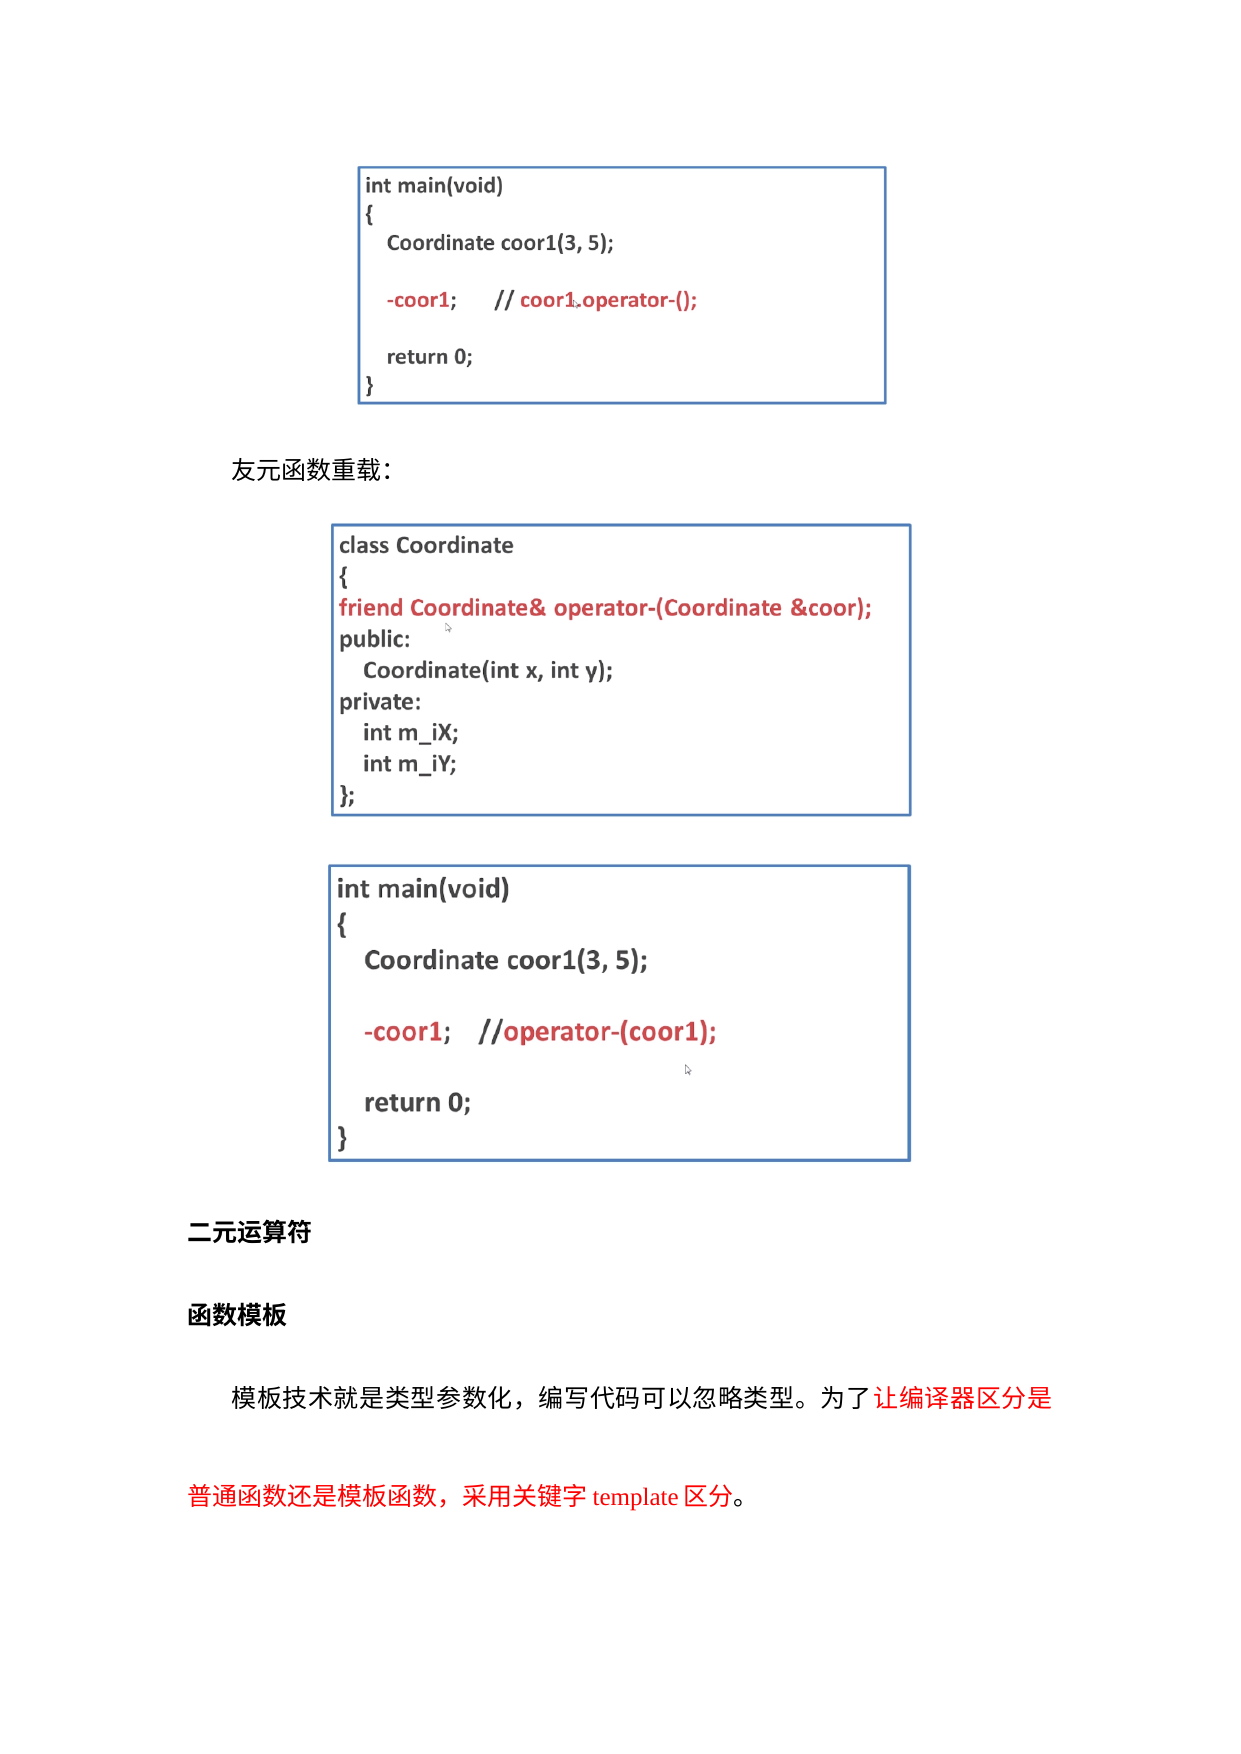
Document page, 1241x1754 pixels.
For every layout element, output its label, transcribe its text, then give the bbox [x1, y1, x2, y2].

text 友元函数重载： [187, 436, 1053, 501]
picture [320, 858, 920, 1167]
picture [324, 519, 917, 822]
subtitle 二元运算符 [187, 1198, 1053, 1263]
text 模板技术就是类型参数化，编写代码可以忽略类型。为了让编译器区分是普通函数还是模板函数，采用关键字template区分。 [187, 1364, 1053, 1527]
subtitle 函数模板 [187, 1281, 1053, 1346]
picture [350, 162, 891, 412]
